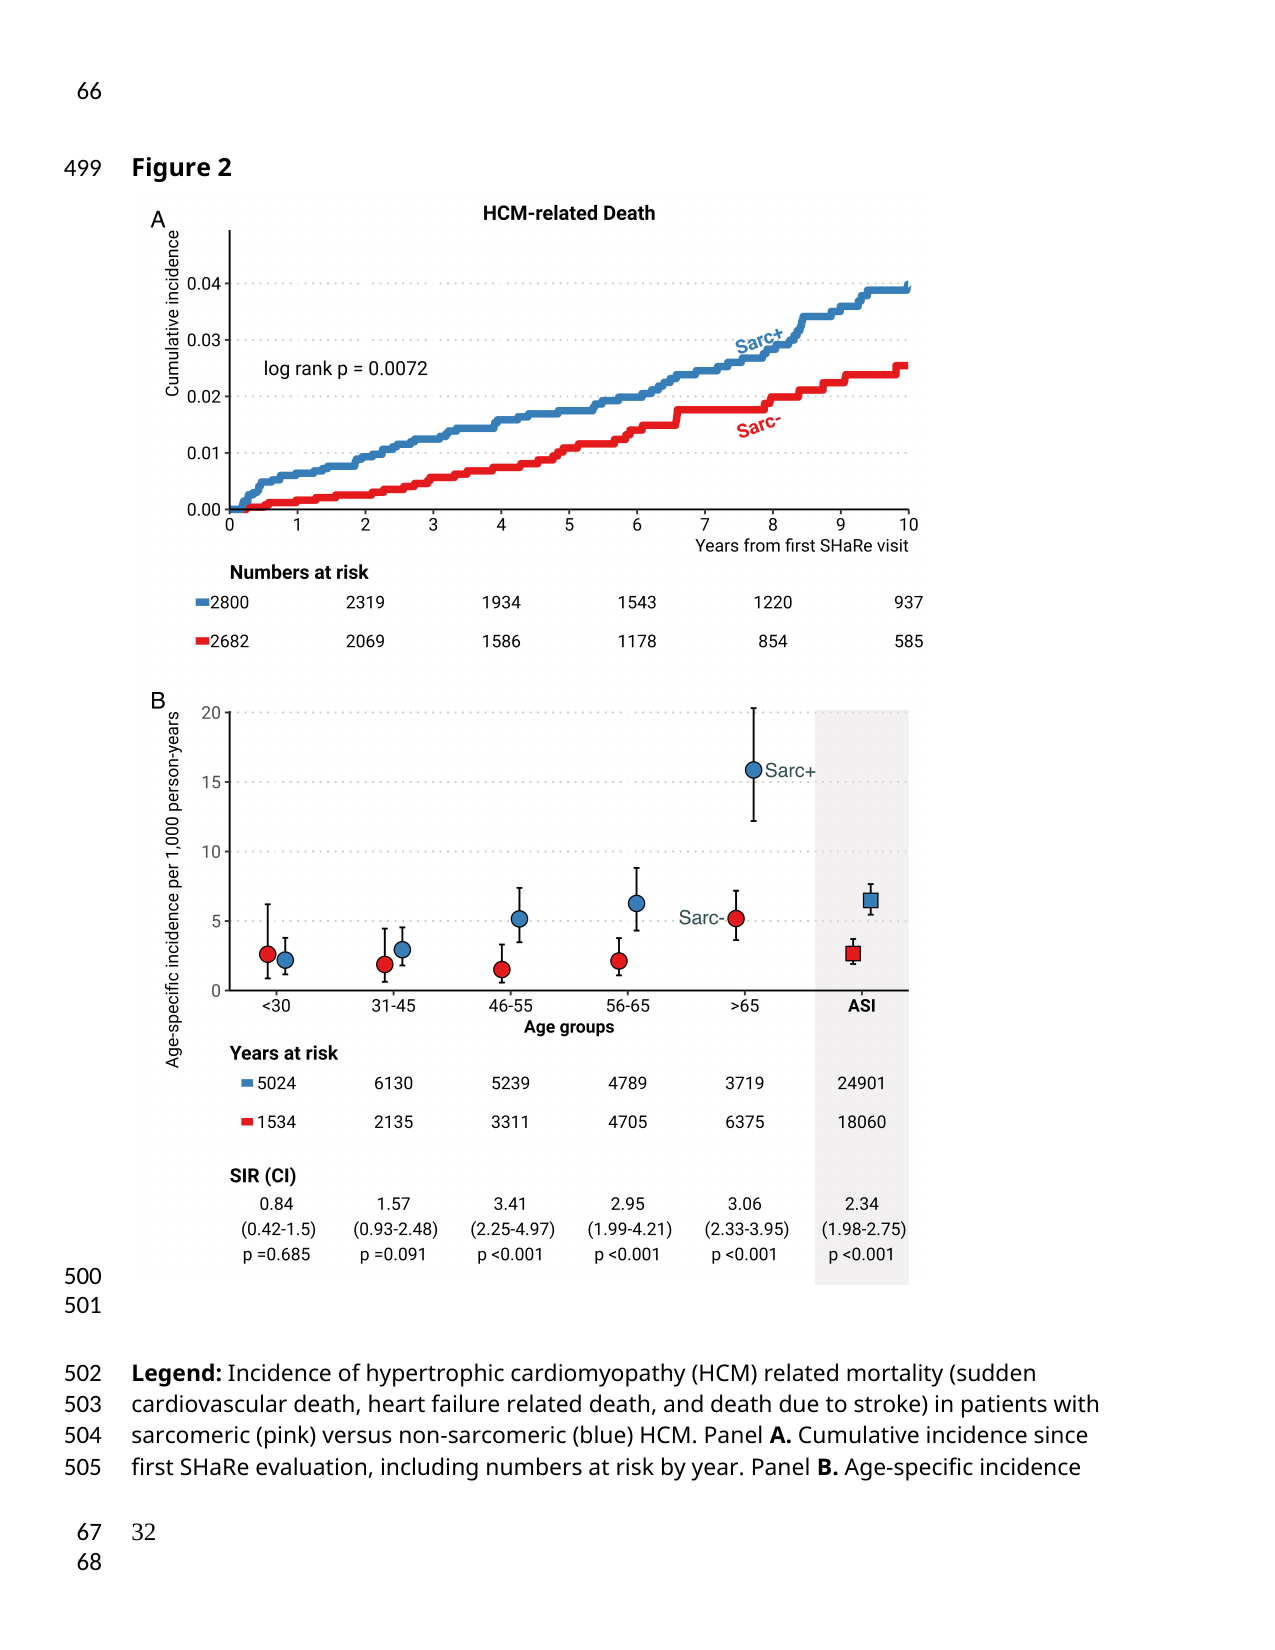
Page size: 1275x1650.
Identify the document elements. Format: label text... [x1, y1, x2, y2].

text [131, 1357, 1125, 1482]
text Figure 2 [131, 150, 1125, 184]
